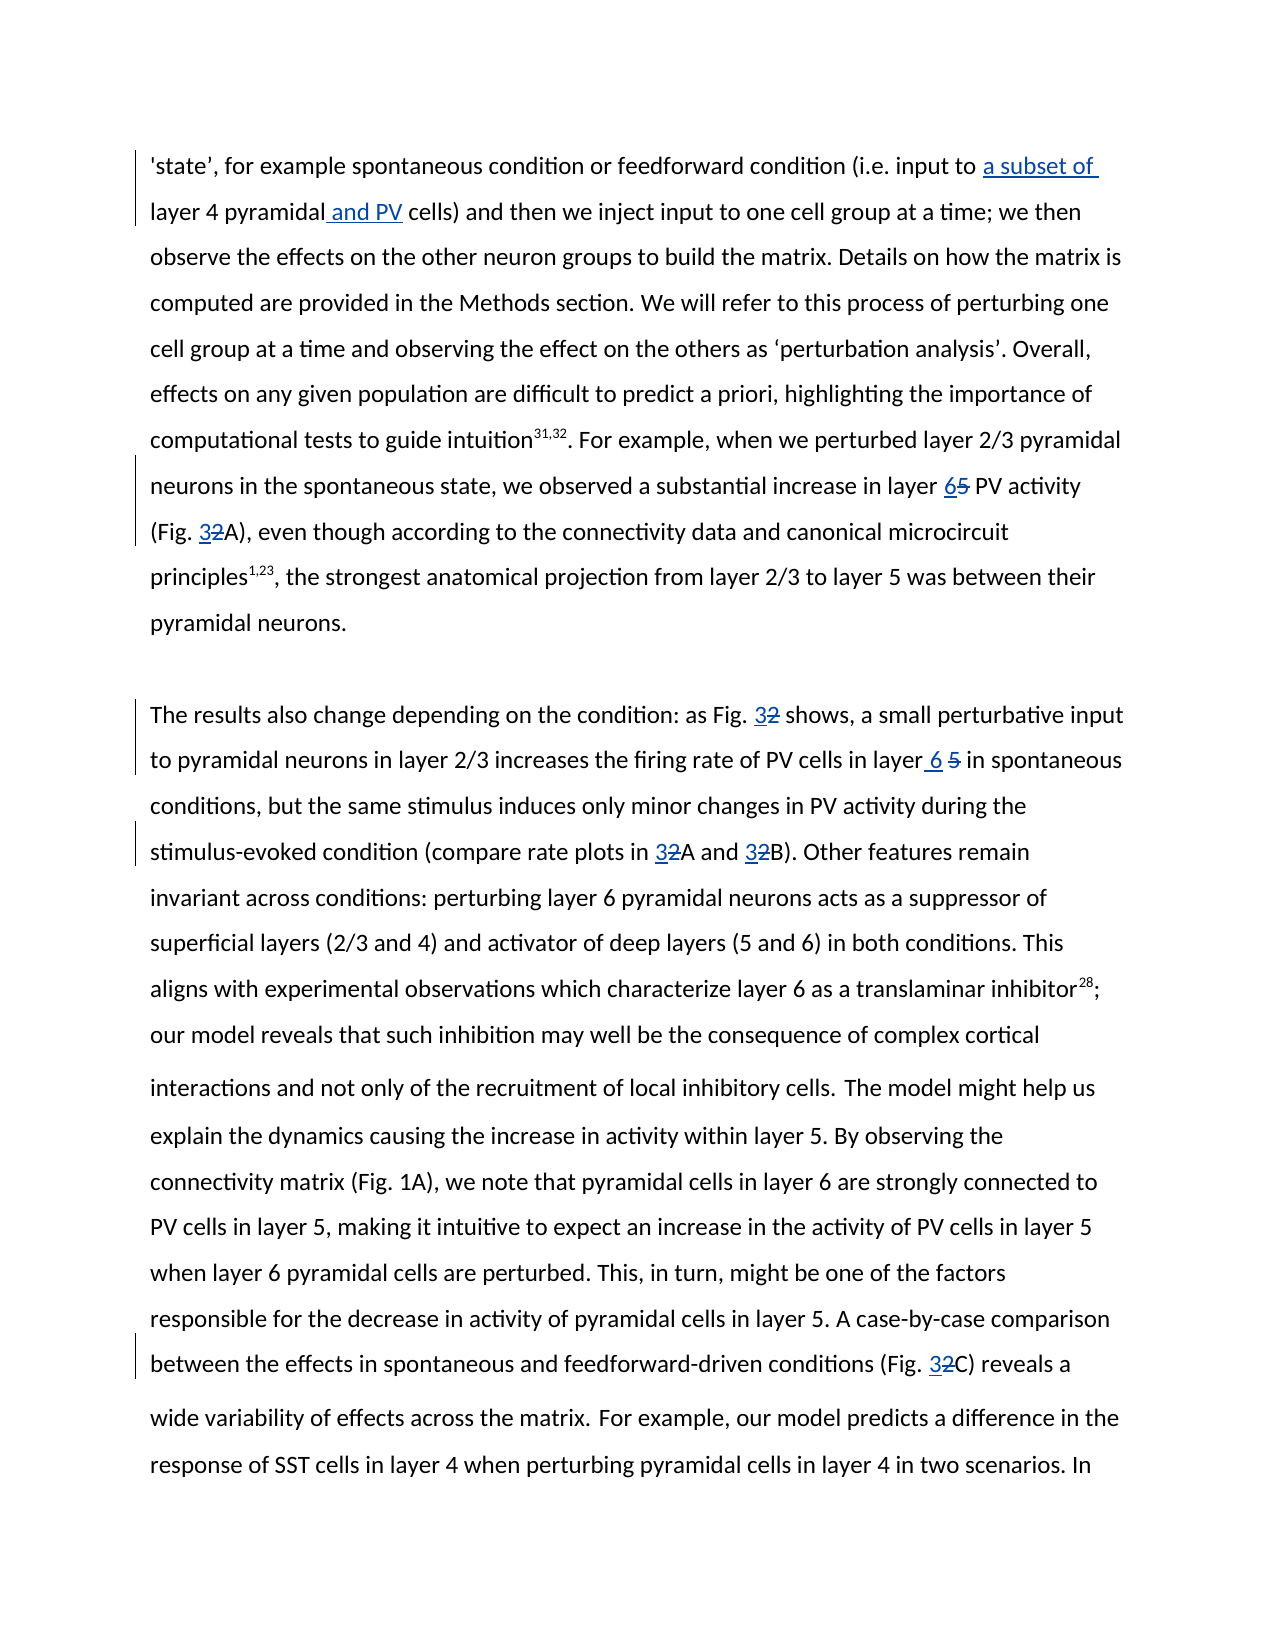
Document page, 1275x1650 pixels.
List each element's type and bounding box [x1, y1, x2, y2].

text [150, 699, 1125, 1480]
text [150, 150, 1125, 638]
